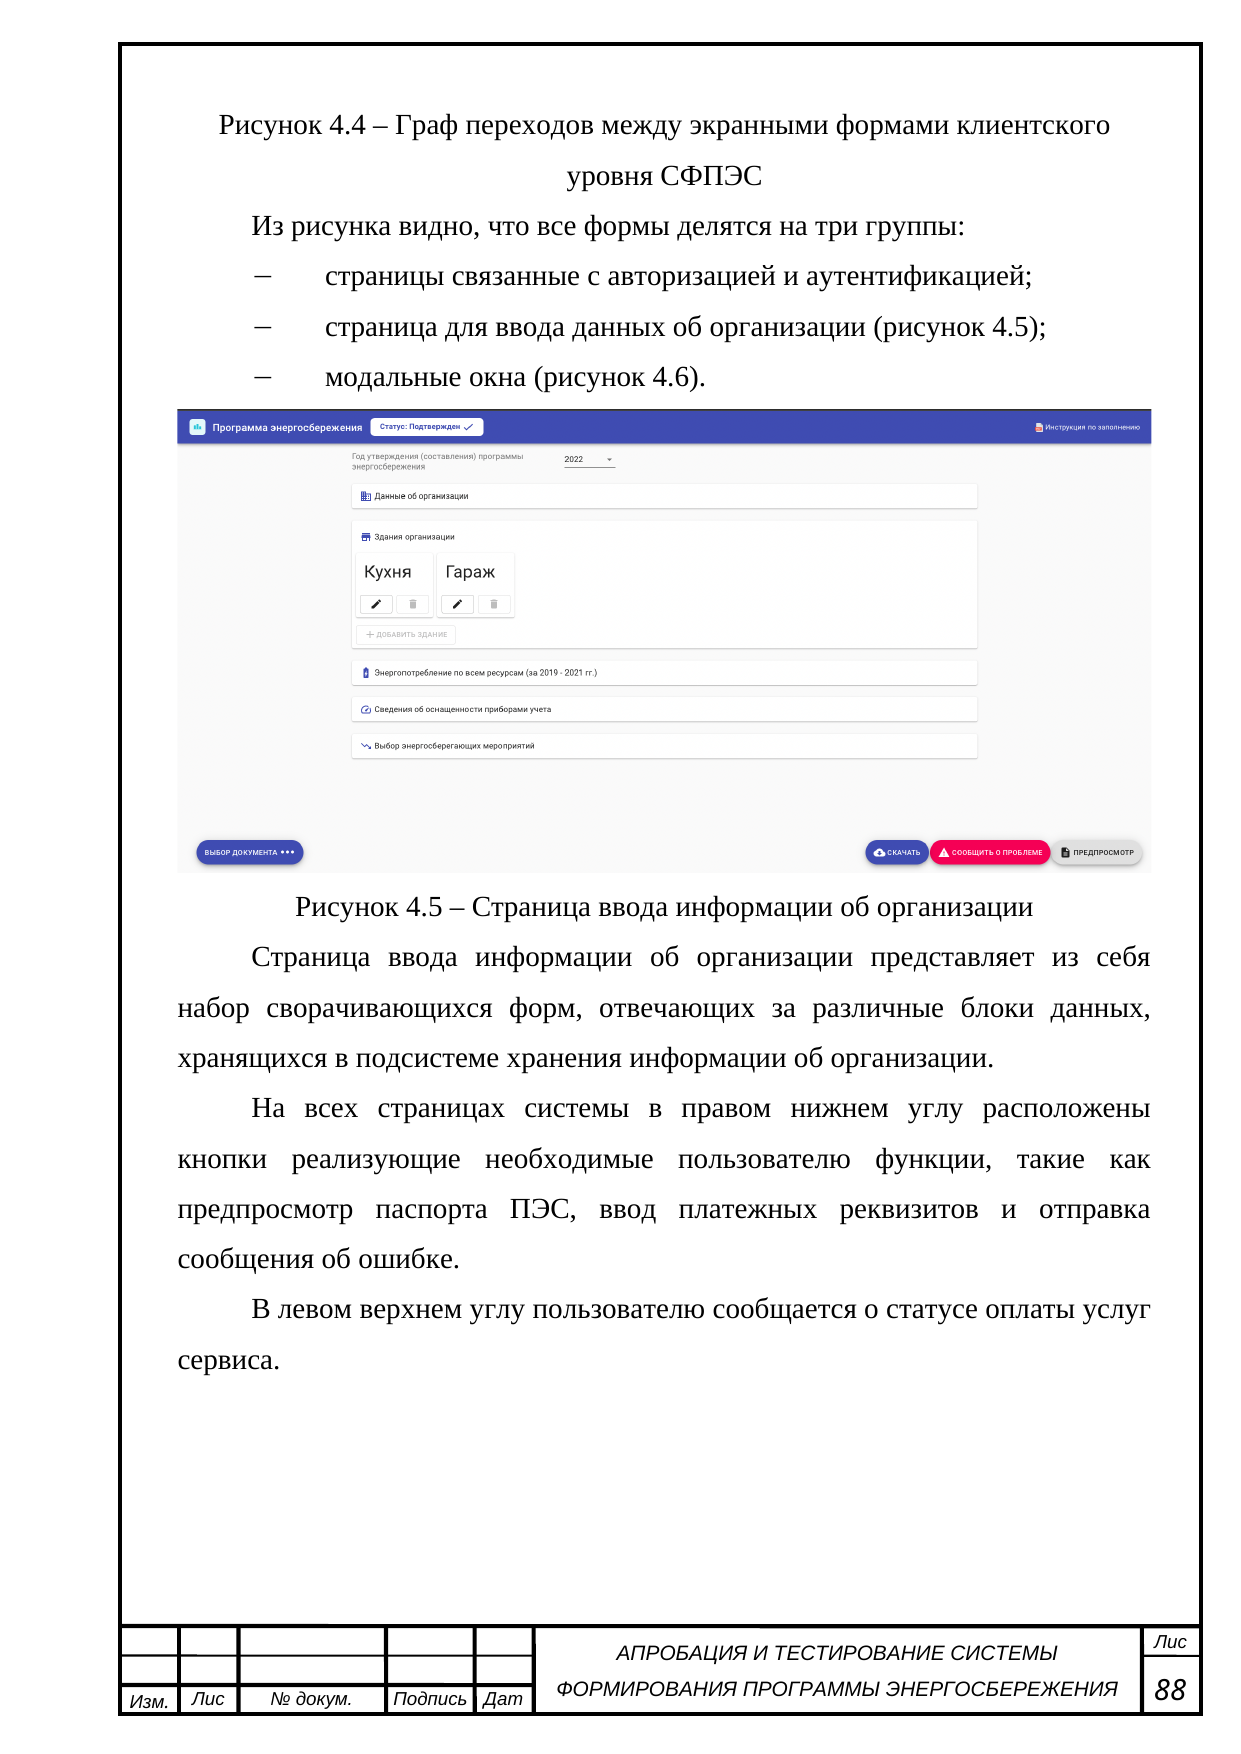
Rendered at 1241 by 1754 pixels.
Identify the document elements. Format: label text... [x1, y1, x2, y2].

list модальные окна (рисунок 4.6). [177, 359, 1152, 393]
picture [177, 409, 1152, 873]
text Из рисунка видно, что все формы делятся на три группы: [177, 208, 1152, 242]
text На всех страницах системы в правом нижнем углу расположены кнопки реализующие необходимые пользователю функции, такие как предпросмотр паспорта ПЭС, ввод платежных реквизитов и отправка сообщения об ошибке. [177, 1090, 1152, 1275]
list страница для ввода данных об организации (рисунок 4.5); [177, 309, 1152, 342]
list страницы связанные с авторизацией и аутентификацией; [177, 258, 1152, 292]
text Рисунок 4.4 – Граф переходов между экранными формами клиентского уровня СФПЭС [177, 107, 1152, 191]
text Страница ввода информации об организации представляет из себя набор сворачивающихся форм, отвечающих за различные блоки данных, хранящихся в подсистеме хранения информации об организации. [177, 939, 1152, 1074]
text В левом верхнем углу пользователю сообщается о статусе оплаты услуг сервиса. [177, 1292, 1152, 1376]
text Рисунок 4.5 – Страница ввода информации об организации [177, 889, 1152, 923]
